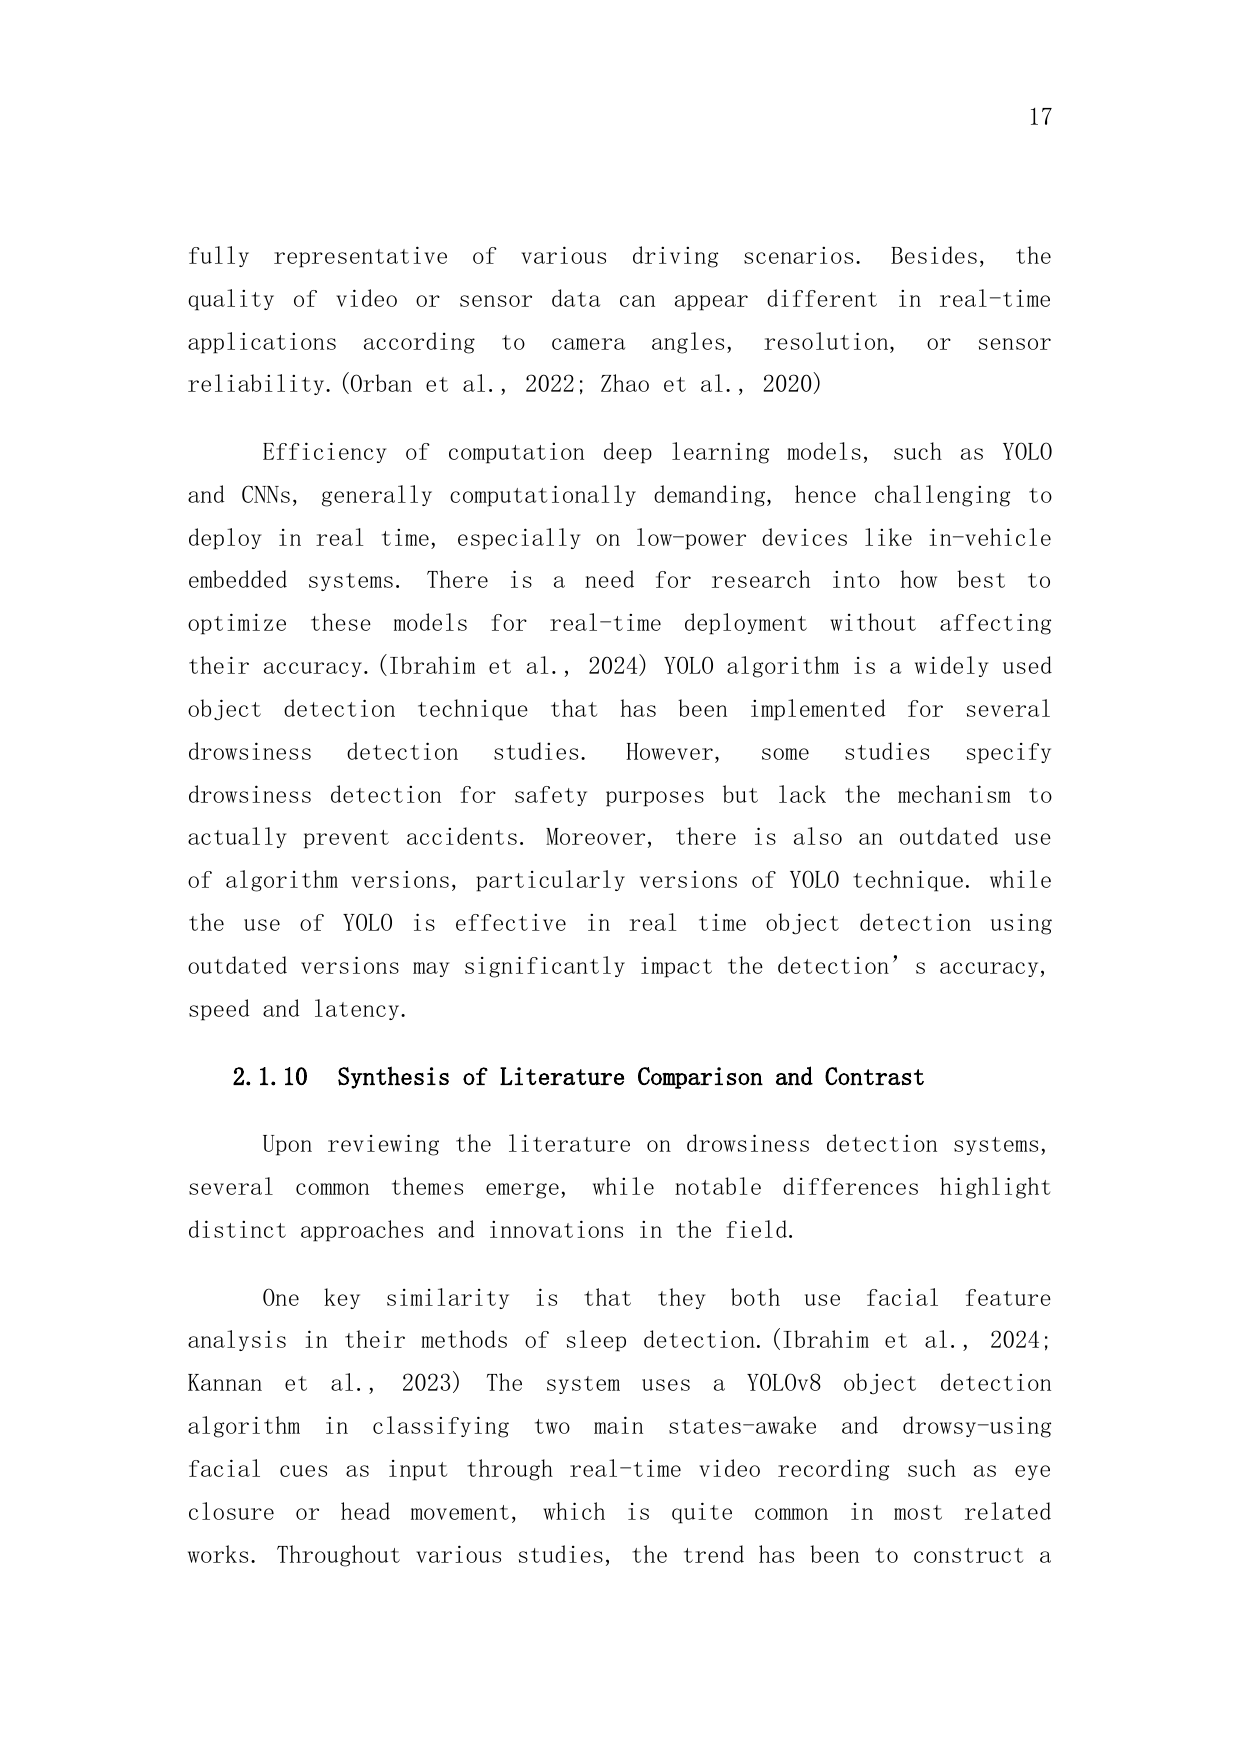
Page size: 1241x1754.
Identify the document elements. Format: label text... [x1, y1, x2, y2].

text Upon reviewing the literature on drowsiness detection systems, several common themes emerge, while notable differences highlight distinct approaches and innovations in the field. [187, 1128, 1053, 1242]
text Efficiency of computation deep learning models, such as YOLO and CNNs, generally computationally demanding, hence challenging to deploy in real time, especially on low-power devices like in-vehicle embedded systems. There is a need for research into how best to optimize these models for real-time deployment without affecting their accuracy.(Ibrahim et al., 2024) YOLO algorithm is a widely used object detection technique that has been implemented for several drowsiness detection studies. However, some studies specify drowsiness detection for safety purposes but lack the mechanism to actually prevent accidents. Moreover, there is also an outdated use of algorithm versions, particularly versions of YOLO technique. while the use of YOLO is effective in real time object detection using outdated versions may significantly impact the detection’s accuracy, speed and latency. [187, 436, 1053, 1021]
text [187, 1281, 1053, 1567]
subtitle Synthesis of Literature Comparison and Contrast [232, 1060, 1053, 1088]
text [187, 239, 1053, 396]
